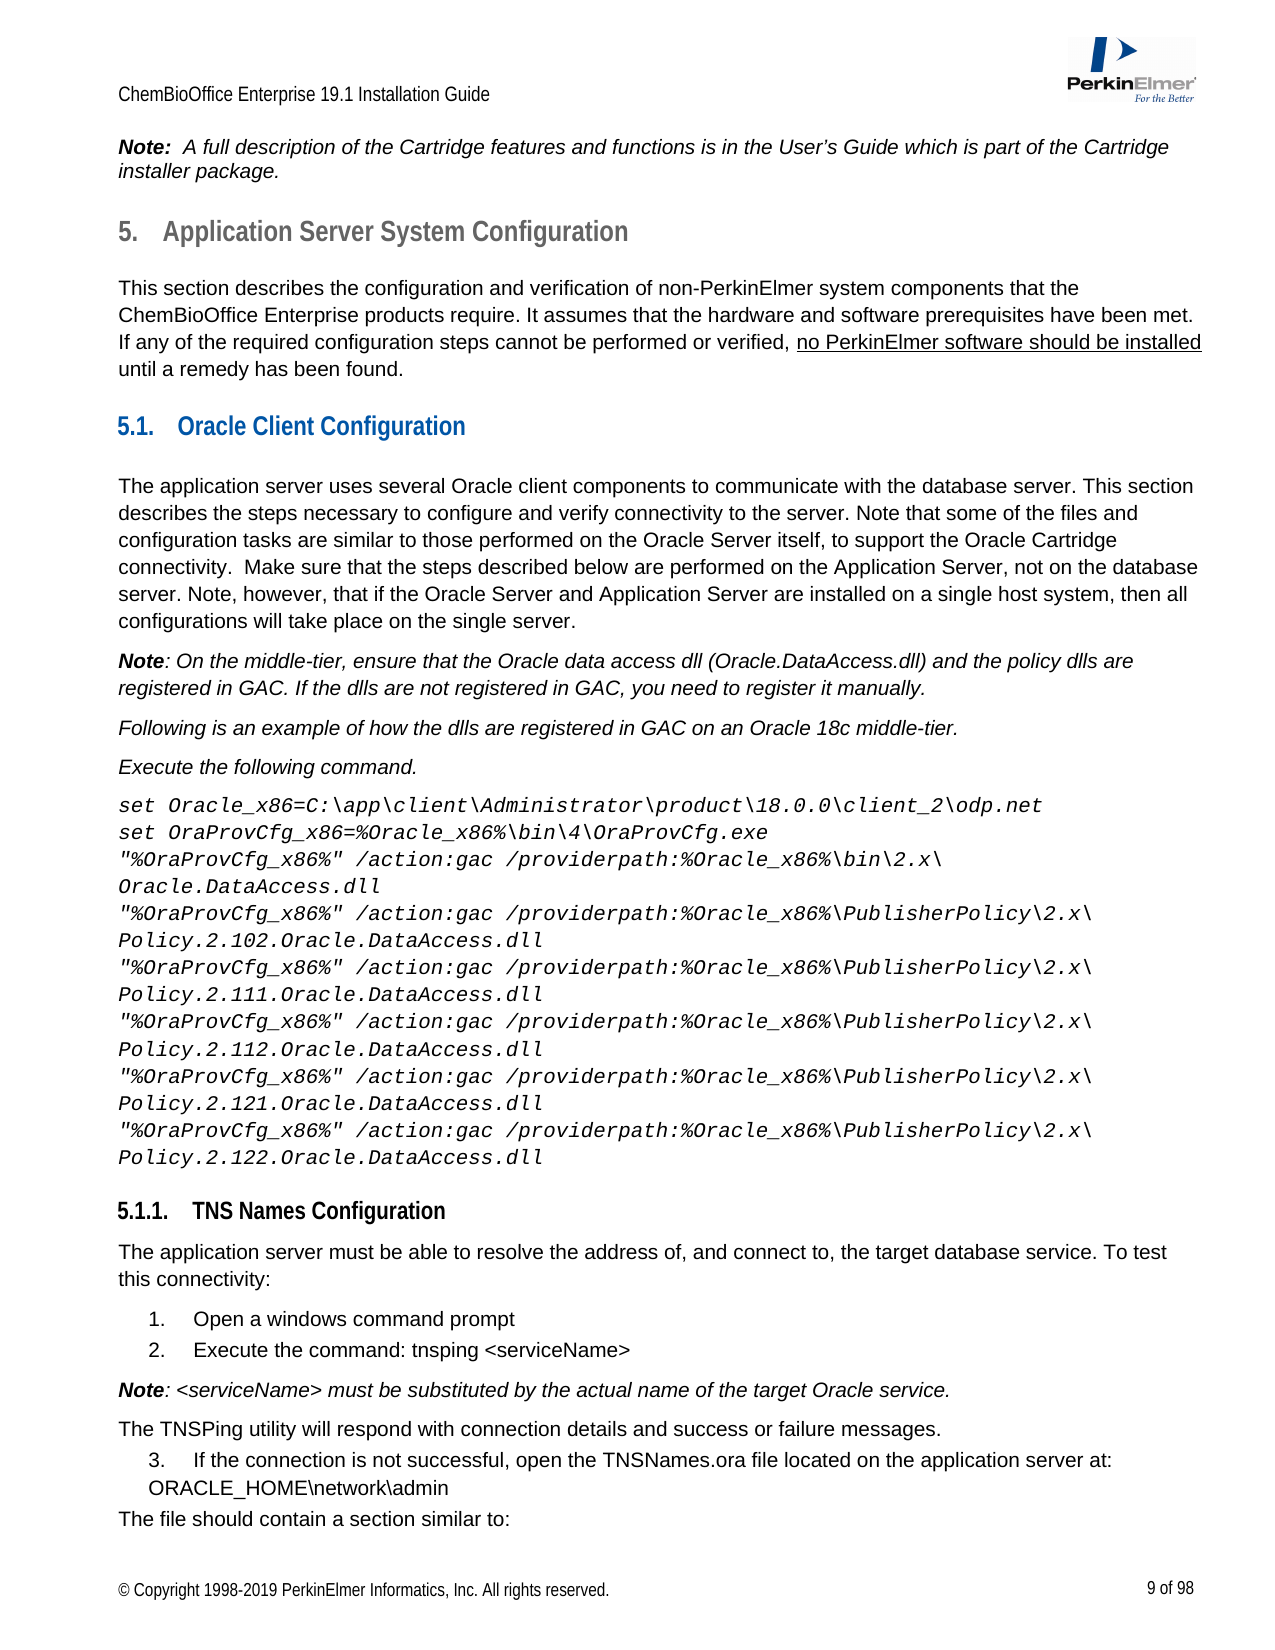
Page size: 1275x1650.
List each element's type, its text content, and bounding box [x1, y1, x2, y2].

text Note: A full description of the Cartridge features and functions is in the User’s Guide which is part of the Cartridge installer package. [118, 135, 1204, 183]
text The file should contain a section similar to: [118, 1503, 1204, 1531]
text The application server must be able to resolve the address of, and connect to, the target database service. To test this connectivity: [118, 1237, 1204, 1291]
subtitle Oracle Client Configuration [117, 410, 1204, 441]
subtitle TNS Names Configuration [117, 1196, 1204, 1224]
text "%OraProvCfg_x86%" /action:gac /providerpath:%Oracle_x86%\PublisherPolicy\2.x\Policy.2.122.Oracle.DataAccess.dll [118, 1116, 1204, 1171]
text "%OraProvCfg_x86%" /action:gac /providerpath:%Oracle_x86%\PublisherPolicy\2.x\Policy.2.102.Oracle.DataAccess.dll [118, 900, 1204, 954]
text Execute the following command. [118, 752, 1204, 779]
text "%OraProvCfg_x86%" /action:gac /providerpath:%Oracle_x86%\bin\2.x\Oracle.DataAccess.dll [118, 846, 1204, 900]
picture [1067, 37, 1197, 102]
text "%OraProvCfg_x86%" /action:gac /providerpath:%Oracle_x86%\PublisherPolicy\2.x\Policy.2.111.Oracle.DataAccess.dll [118, 954, 1204, 1008]
text Following is an example of how the dlls are registered in GAC on an Oracle 18c middle-tier. [118, 712, 1204, 739]
text "%OraProvCfg_x86%" /action:gac /providerpath:%Oracle_x86%\PublisherPolicy\2.x\Policy.2.112.Oracle.DataAccess.dll [118, 1008, 1204, 1062]
text Note: On the middle-tier, ensure that the Oracle data access dll (Oracle.DataAccess.dll) and the policy dlls are registered in GAC. If the dlls are not registered in GAC, you need to register it manually. [118, 646, 1204, 700]
text set Oracle_x86=C:\app\client\Administrator\product\18.0.0\client_2\odp.net set OraProvCfg_x86=%Oracle_x86%\bin\4\OraProvCfg.exe [118, 791, 1204, 846]
subtitle Application Server System Configuration [118, 208, 1204, 248]
text The TNSPing utility will respond with connection details and success or failure messages. [118, 1414, 1204, 1441]
text Note: <serviceName> must be substituted by the actual name of the target Oracle service. [118, 1374, 1204, 1401]
list 1. Open a windows command prompt [148, 1303, 1204, 1331]
list 3. If the connection is not successful, open the TNSNames.ora file located on the application server at: ORACLE_HOME\network\admin [148, 1445, 1204, 1499]
list 2. Execute the command: tnsping <serviceName> [148, 1335, 1204, 1362]
text The application server uses several Oracle client components to communicate with the database server. This section describes the steps necessary to configure and verify connectivity to the server. Note that some of the files and configuration tasks are similar to those performed on the Oracle Server itself, to support the Oracle Cartridge connectivity. Make sure that the steps described below are performed on the Application Server, not on the database server. Note, however, that if the Oracle Server and Application Server are installed on a single host system, then all configurations will take place on the single server. [118, 471, 1204, 633]
text "%OraProvCfg_x86%" /action:gac /providerpath:%Oracle_x86%\PublisherPolicy\2.x\Policy.2.121.Oracle.DataAccess.dll [118, 1062, 1204, 1116]
text This section describes the configuration and verification of non-PerkinElmer system components that the ChemBioOffice Enterprise products require. It assumes that the hardware and software prerequisites have been met. If any of the required configuration steps cannot be performed or verified, no PerkinElmer software should be installed until a remedy has been found. [118, 273, 1204, 381]
